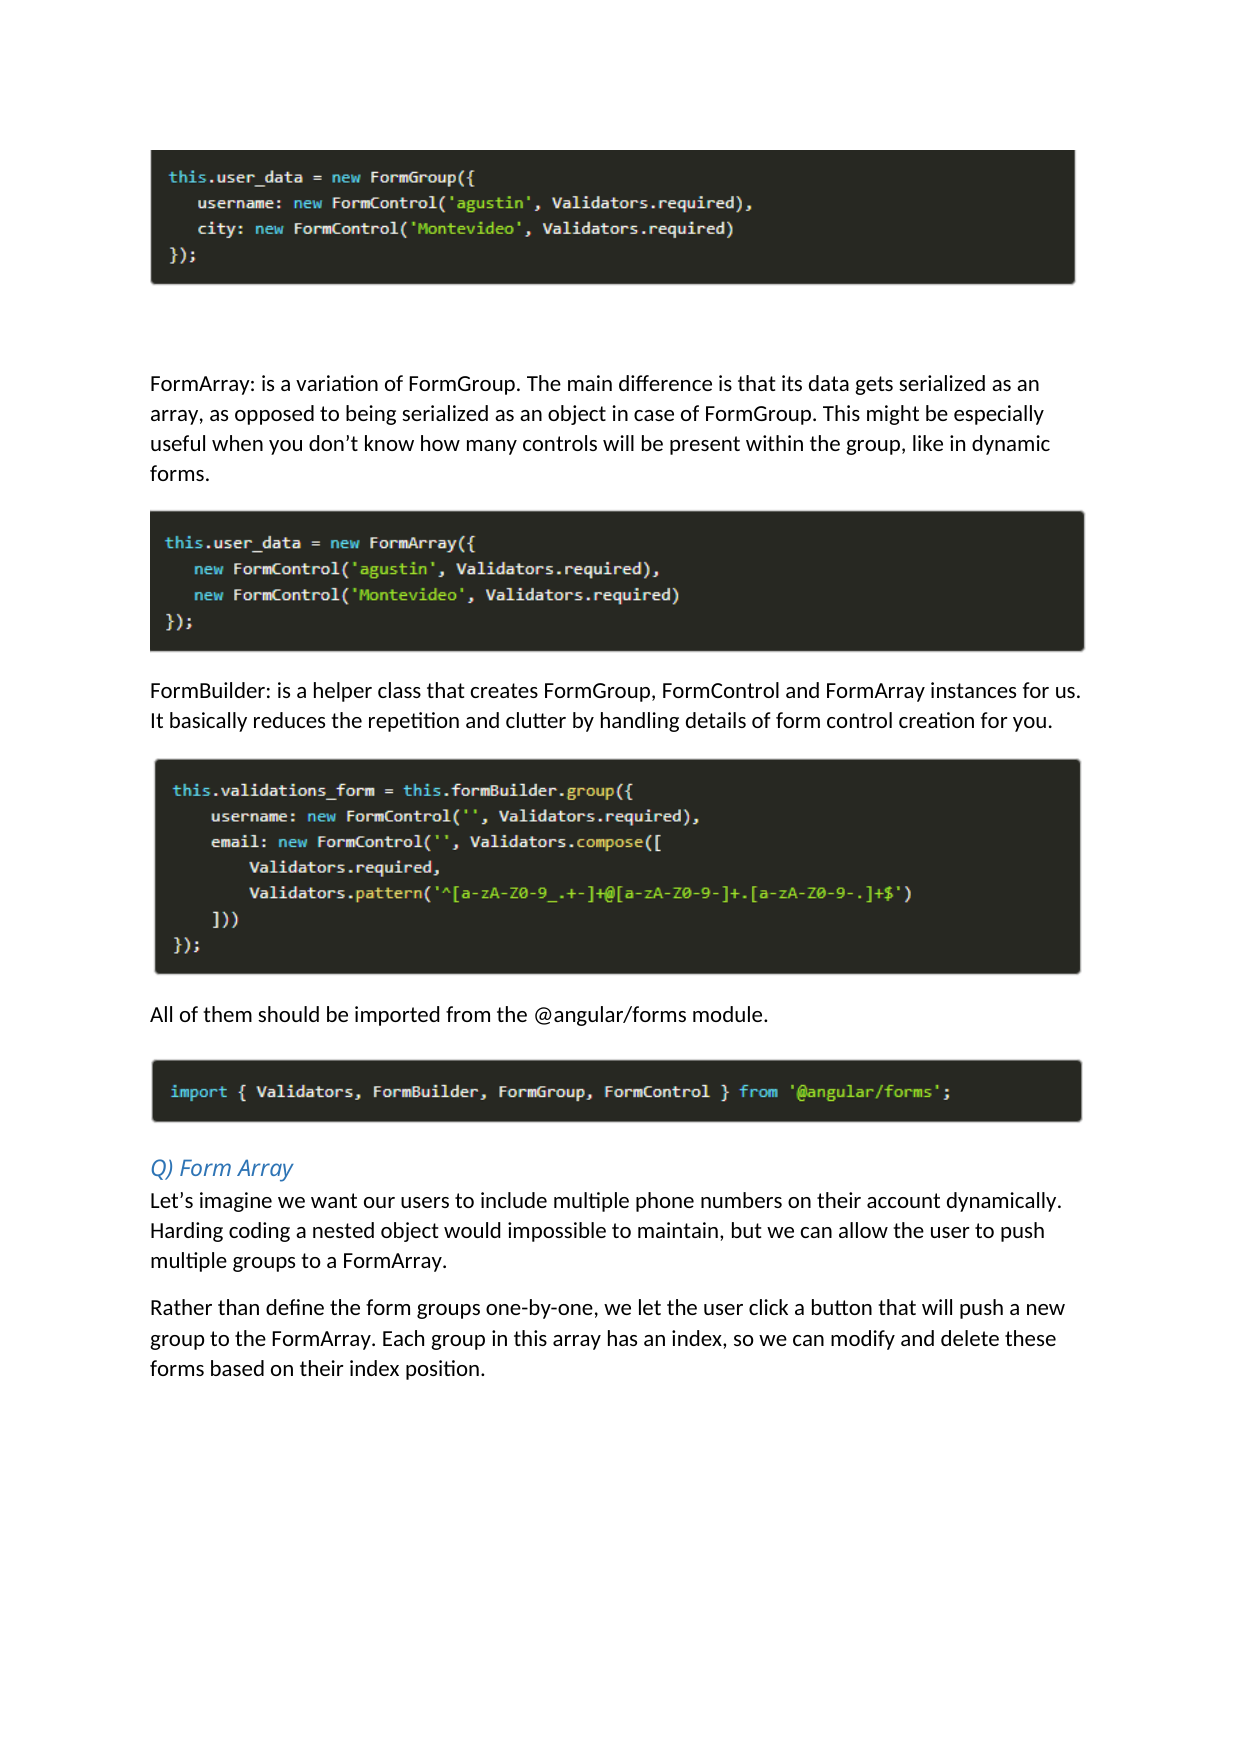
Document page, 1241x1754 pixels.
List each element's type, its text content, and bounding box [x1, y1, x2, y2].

text Rather than define the form groups one-by-one, we let the user click a button that will push a new group to the FormArray. Each group in this array has an index, so we can modify and delete these forms based on their index position. [150, 1293, 1090, 1382]
picture [150, 506, 1091, 658]
picture [150, 150, 1091, 303]
text FormArray: is a variation of FormGroup. The main difference is that its data gets serialized as an array, as opposed to being serialized as an object in case of FormGroup. This might be especially useful when you don’t know how many controls will be present within the group, like in dynamic forms. [150, 369, 1090, 487]
subtitle Q) Form Array [150, 1152, 1090, 1184]
text Let’s imagine we want our users to include multiple phone numbers on their account dynamically. Harding coding a nested object would impossible to maintain, but we can allow the user to push multiple groups to a FormArray. [150, 1186, 1090, 1274]
picture [150, 753, 1091, 982]
text All of them should be imported from the @angular/forms module. [150, 1000, 1090, 1028]
picture [150, 1047, 1091, 1134]
text FormBuilder: is a helper class that creates FormGroup, FormControl and FormArray instances for us. It basically reduces the repetition and clutter by handling details of form control creation for you. [150, 676, 1090, 734]
